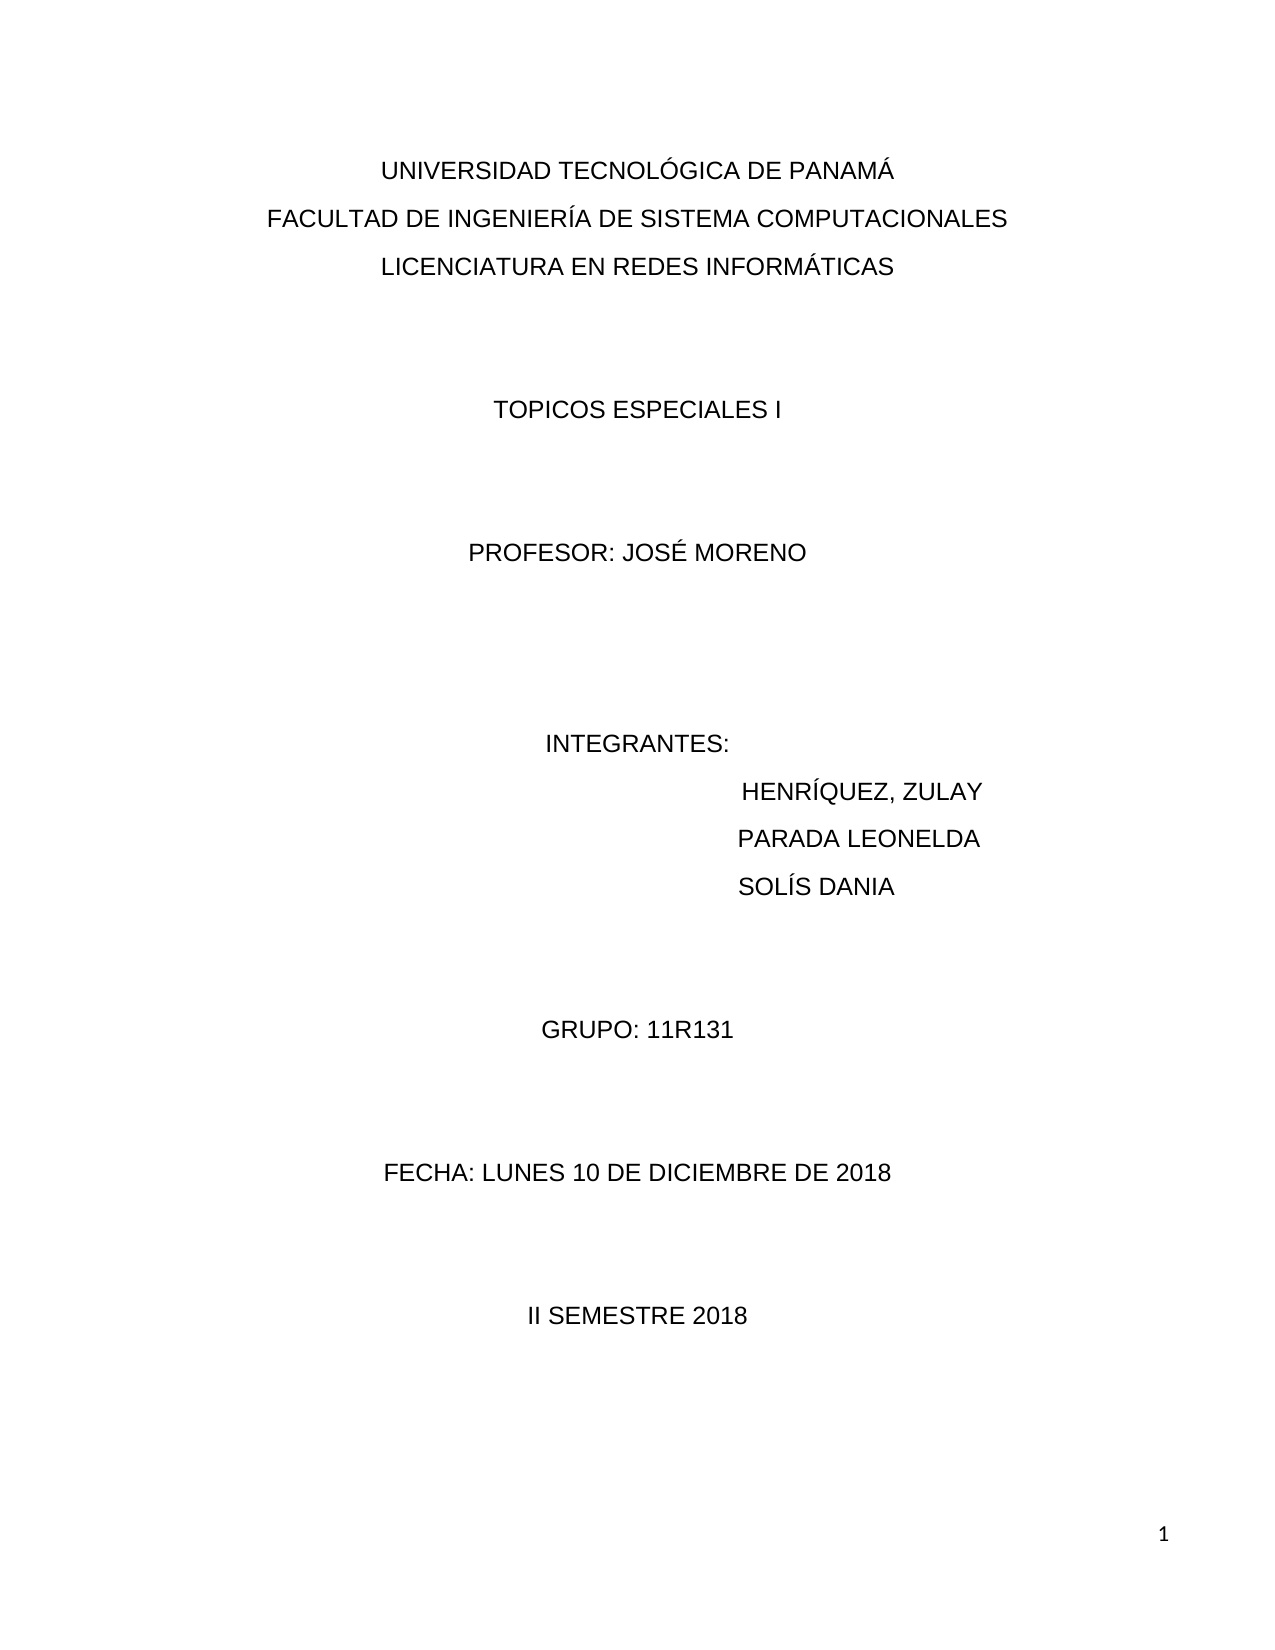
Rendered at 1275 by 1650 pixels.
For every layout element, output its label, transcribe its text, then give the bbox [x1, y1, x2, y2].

text PROFESOR: JOSÉ MORENO [106, 538, 1169, 567]
text HENRÍQUEZ, ZULAY [106, 776, 1169, 805]
text INTEGRANTES: [106, 729, 1169, 757]
text LICENCIATURA EN REDES INFORMÁTICAS [106, 252, 1169, 280]
text SOLÍS DANIA [106, 872, 1169, 901]
text UNIVERSIDAD TECNOLÓGICA DE PANAMÁ [106, 156, 1169, 185]
text FACULTAD DE INGENIERÍA DE SISTEMA COMPUTACIONALES [106, 204, 1169, 233]
text GRUPO: 11R131 [106, 1015, 1169, 1044]
text II SEMESTRE 2018 [106, 1301, 1169, 1330]
text FECHA: LUNES 10 DE DICIEMBRE DE 2018 [106, 1158, 1169, 1187]
text TOPICOS ESPECIALES I [106, 395, 1169, 423]
text PARADA LEONELDA [106, 824, 1169, 853]
